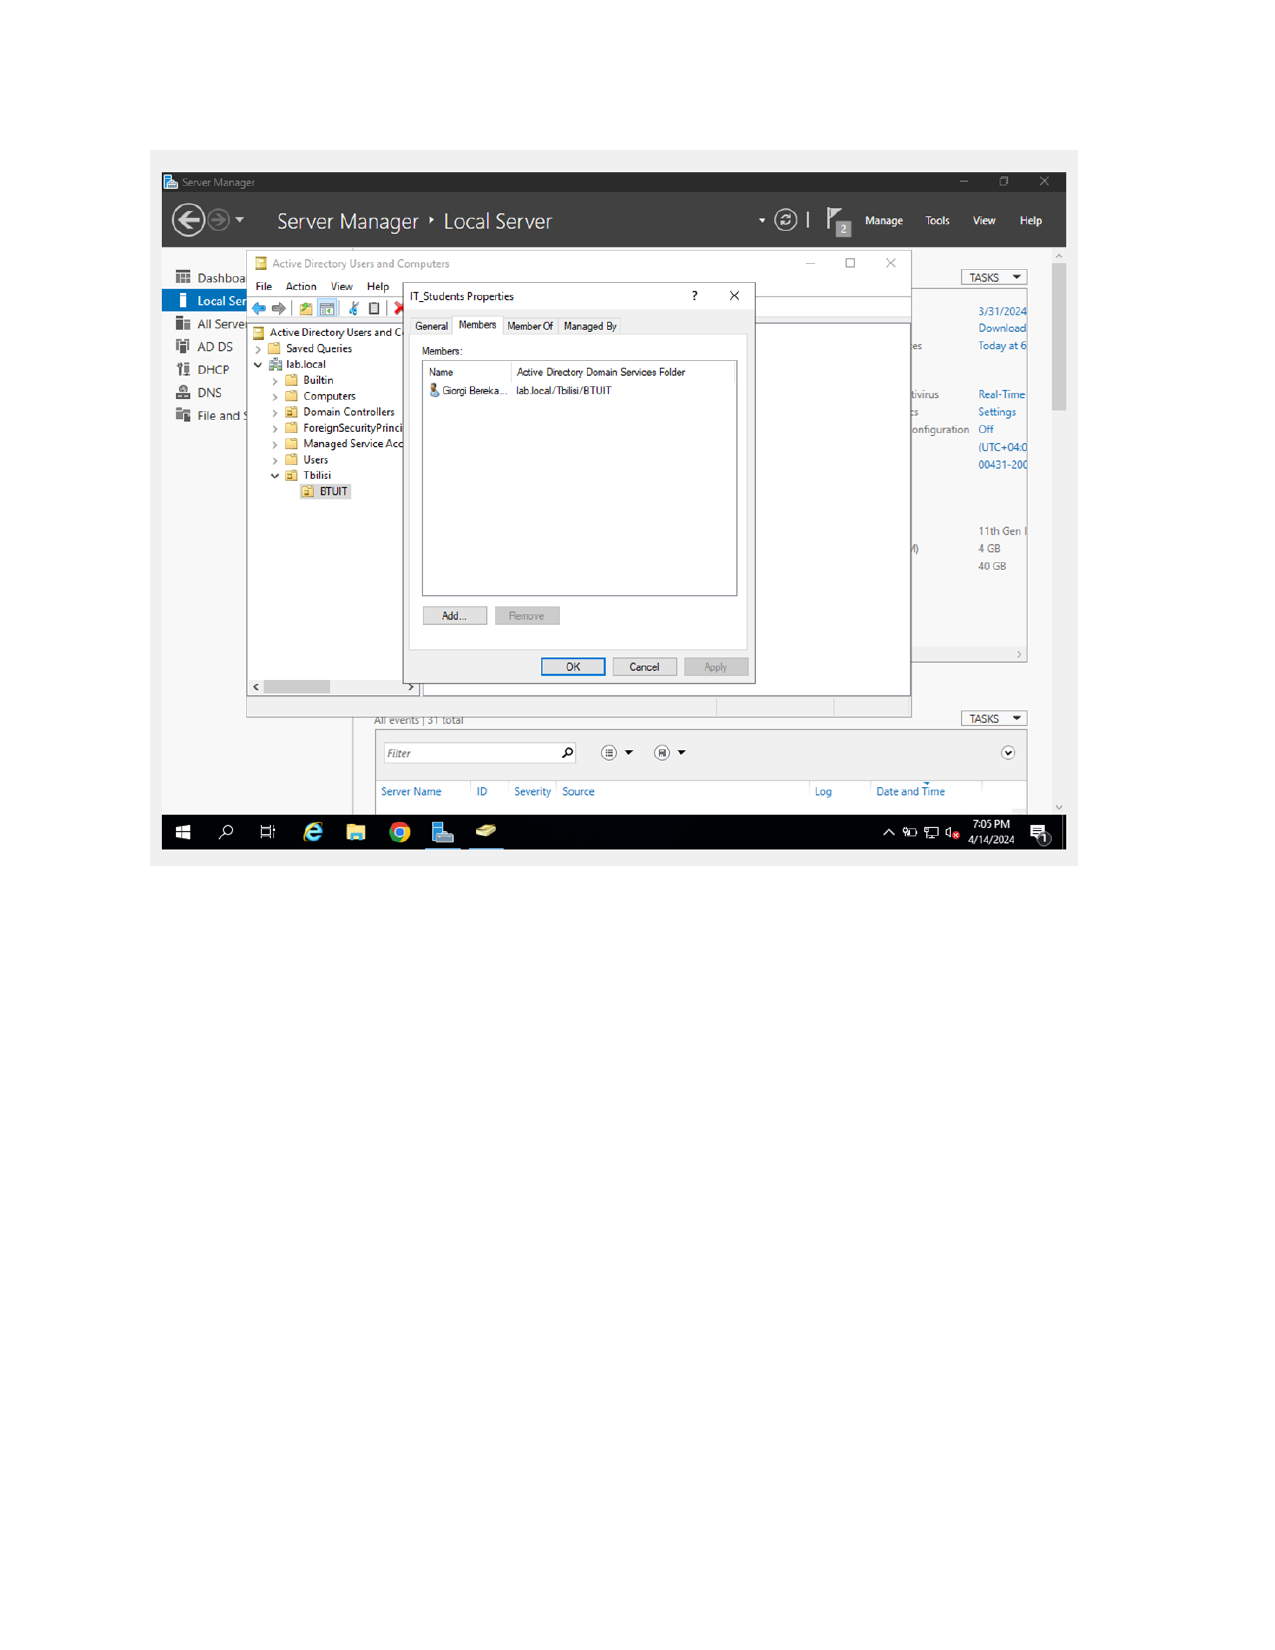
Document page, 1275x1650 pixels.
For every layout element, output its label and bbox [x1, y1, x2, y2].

picture [150, 150, 1079, 866]
